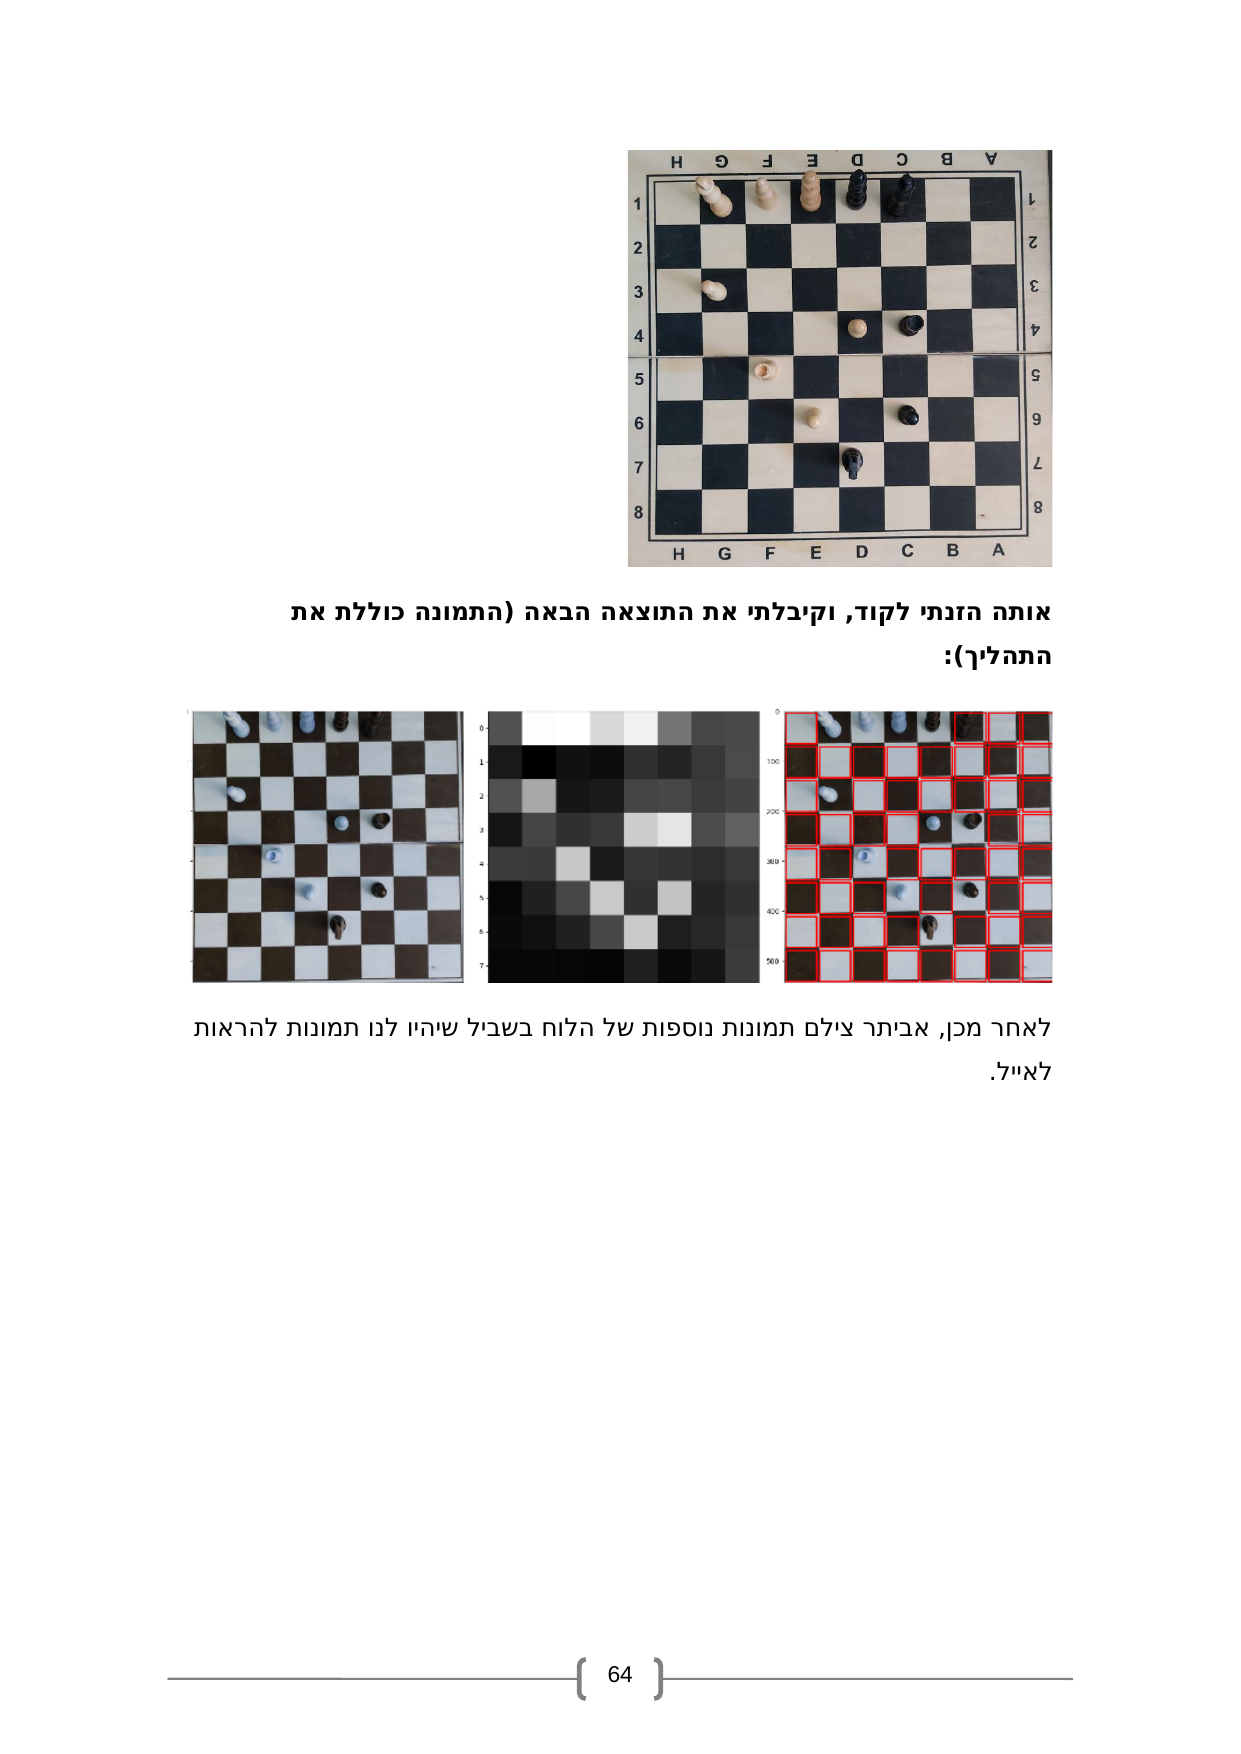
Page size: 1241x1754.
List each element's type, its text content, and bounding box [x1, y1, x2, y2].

picture [187, 701, 1053, 983]
text לאחר מכן, אביתר צילם תמונות נוספות של הלוח בשביל שיהיו לנו תמונות להראות לאייל. [187, 1013, 1053, 1086]
text אותה הזנתי לקוד, וקיבלתי את התוצאה הבאה (התמונה כוללת את התהליך): [187, 598, 1053, 671]
picture [627, 150, 1053, 567]
